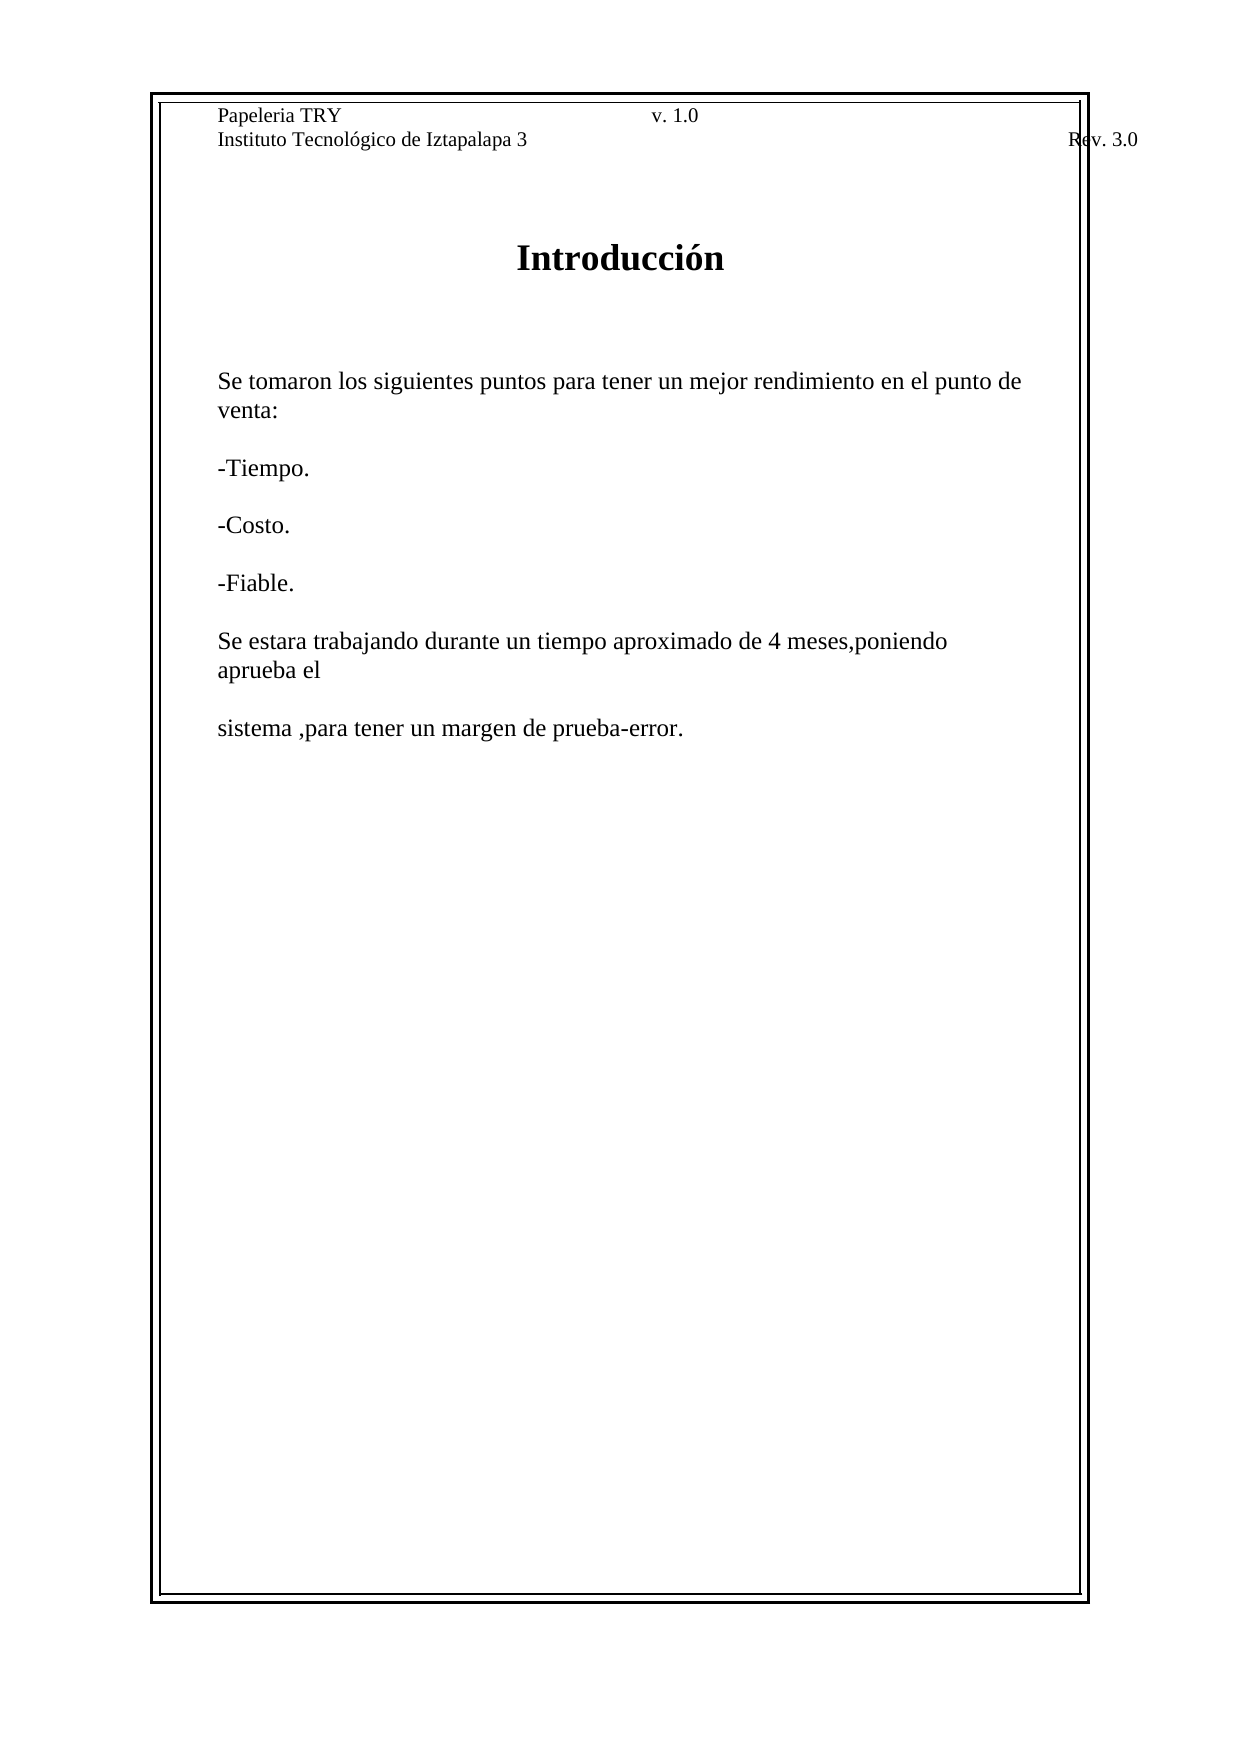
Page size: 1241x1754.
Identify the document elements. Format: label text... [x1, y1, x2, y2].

subtitle Se tomaron los siguientes puntos para tener un mejor rendimiento en el punto de venta: [217, 366, 1023, 423]
subtitle Introducción [217, 236, 1023, 279]
subtitle -Costo. [217, 511, 1023, 539]
subtitle -Fiable. [217, 568, 1023, 597]
subtitle Se estara trabajando durante un tiempo aproximado de 4 meses,poniendo aprueba el [217, 626, 1023, 684]
subtitle -Tiempo. [217, 453, 1023, 481]
subtitle sistema ,para tener un margen de prueba-error. [217, 713, 1023, 742]
